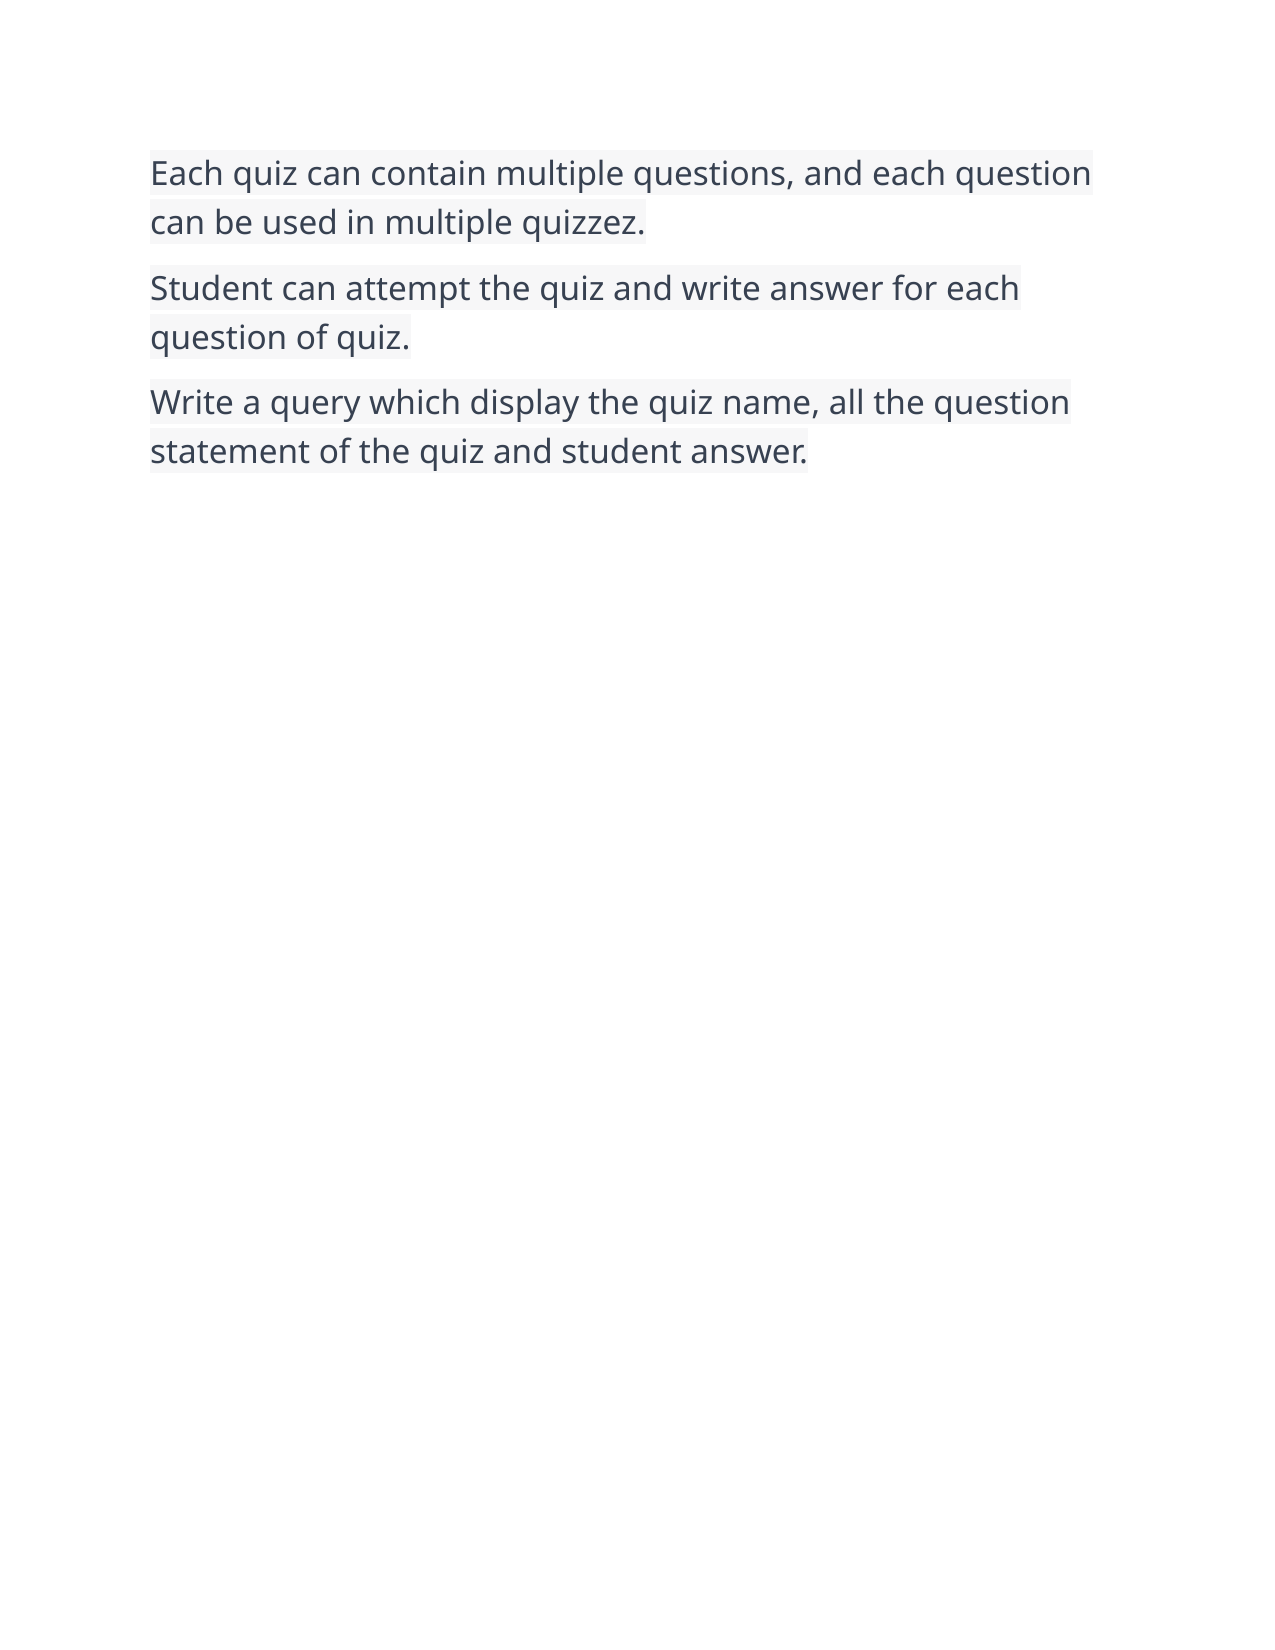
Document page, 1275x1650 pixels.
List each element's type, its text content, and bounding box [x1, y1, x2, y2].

text Each quiz can contain multiple questions, and each question can be used in multiple quizzez. [150, 150, 1125, 244]
text Student can attempt the quiz and write answer for each question of quiz. [150, 264, 1125, 359]
text Write a query which display the quiz name, all the question statement of the quiz and student answer. [150, 379, 1125, 473]
